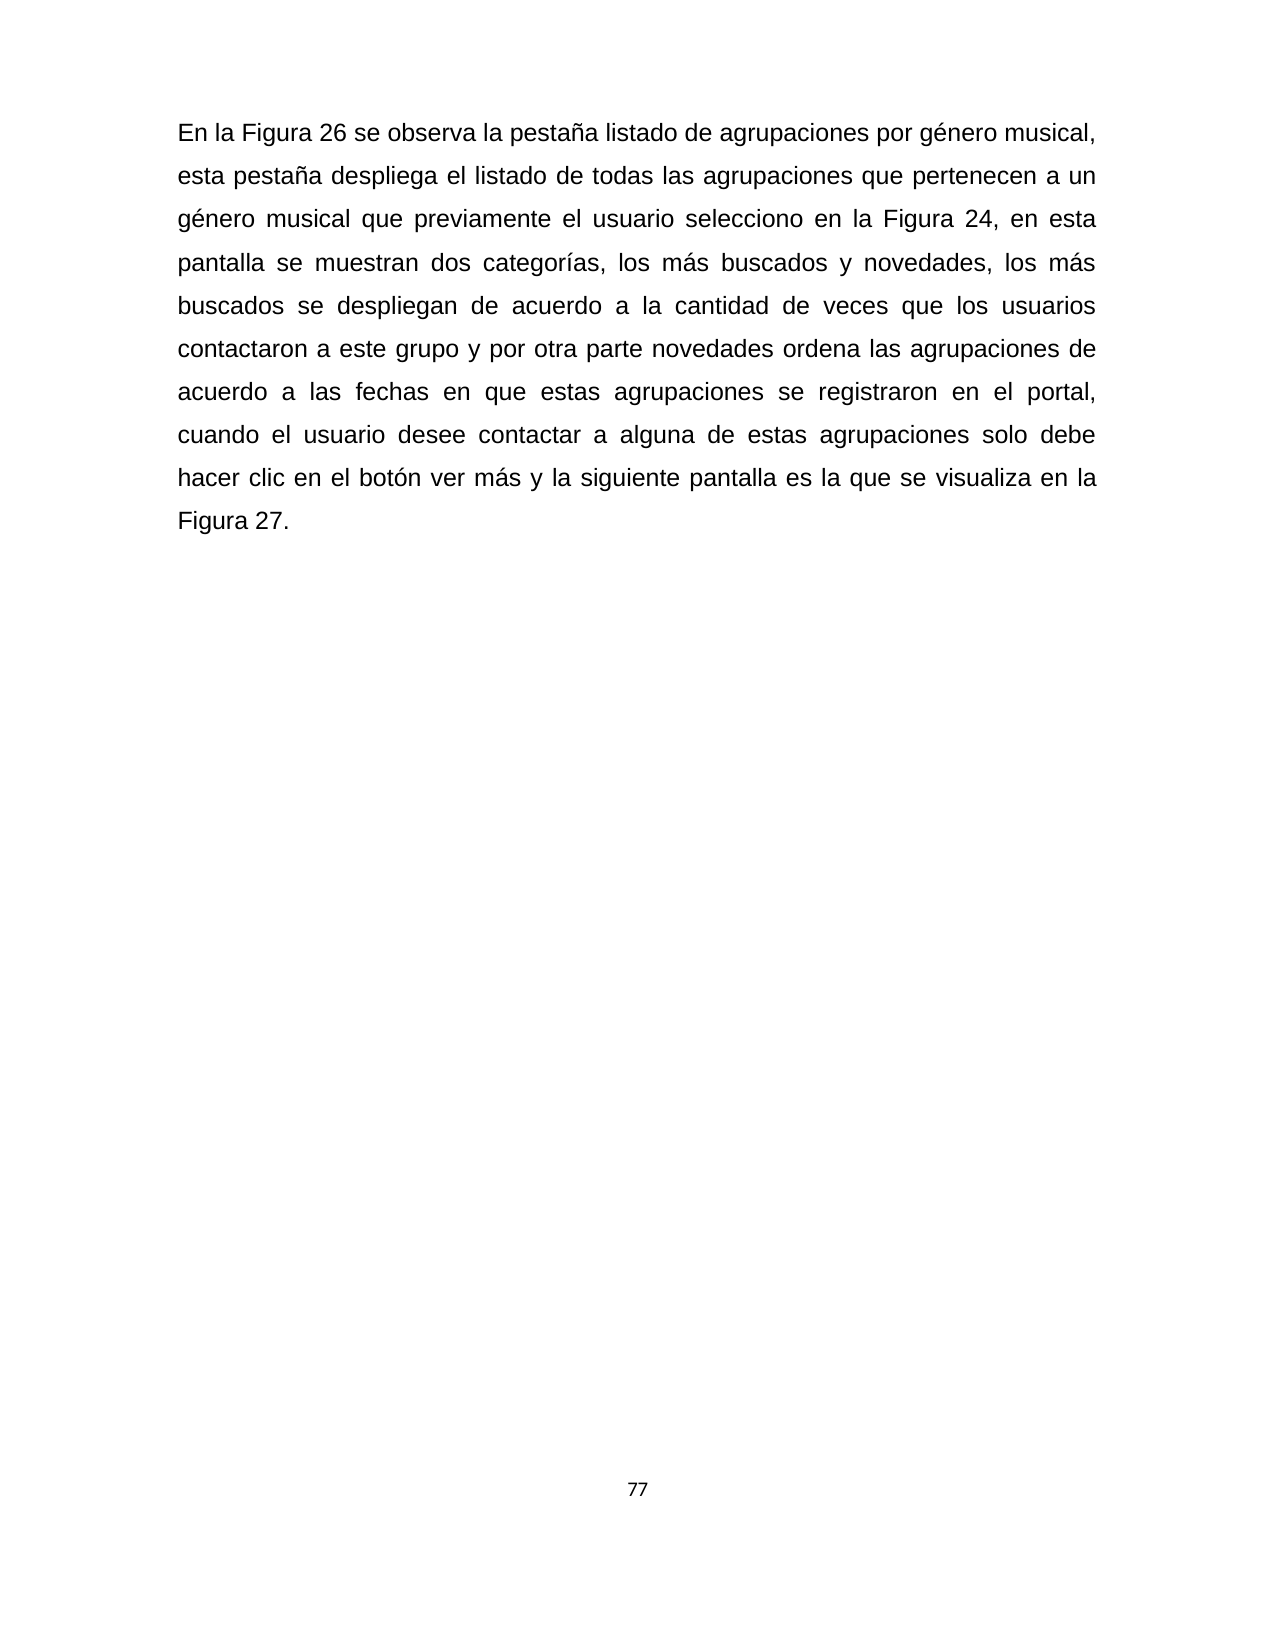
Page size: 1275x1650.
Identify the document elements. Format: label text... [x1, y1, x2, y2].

text En la Figura 26 se observa la pestaña listado de agrupaciones por género musical, esta pestaña despliega el listado de todas las agrupaciones que pertenecen a un género musical que previamente el usuario selecciono en la Figura 24, en esta pantalla se muestran dos categorías, los más buscados y novedades, los más buscados se despliegan de acuerdo a la cantidad de veces que los usuarios contactaron a este grupo y por otra parte novedades ordena las agrupaciones de acuerdo a las fechas en que estas agrupaciones se registraron en el portal, cuando el usuario desee contactar a alguna de estas agrupaciones solo debe hacer clic en el botón ver más y la siguiente pantalla es la que se visualiza en la Figura 27. [177, 118, 1098, 535]
